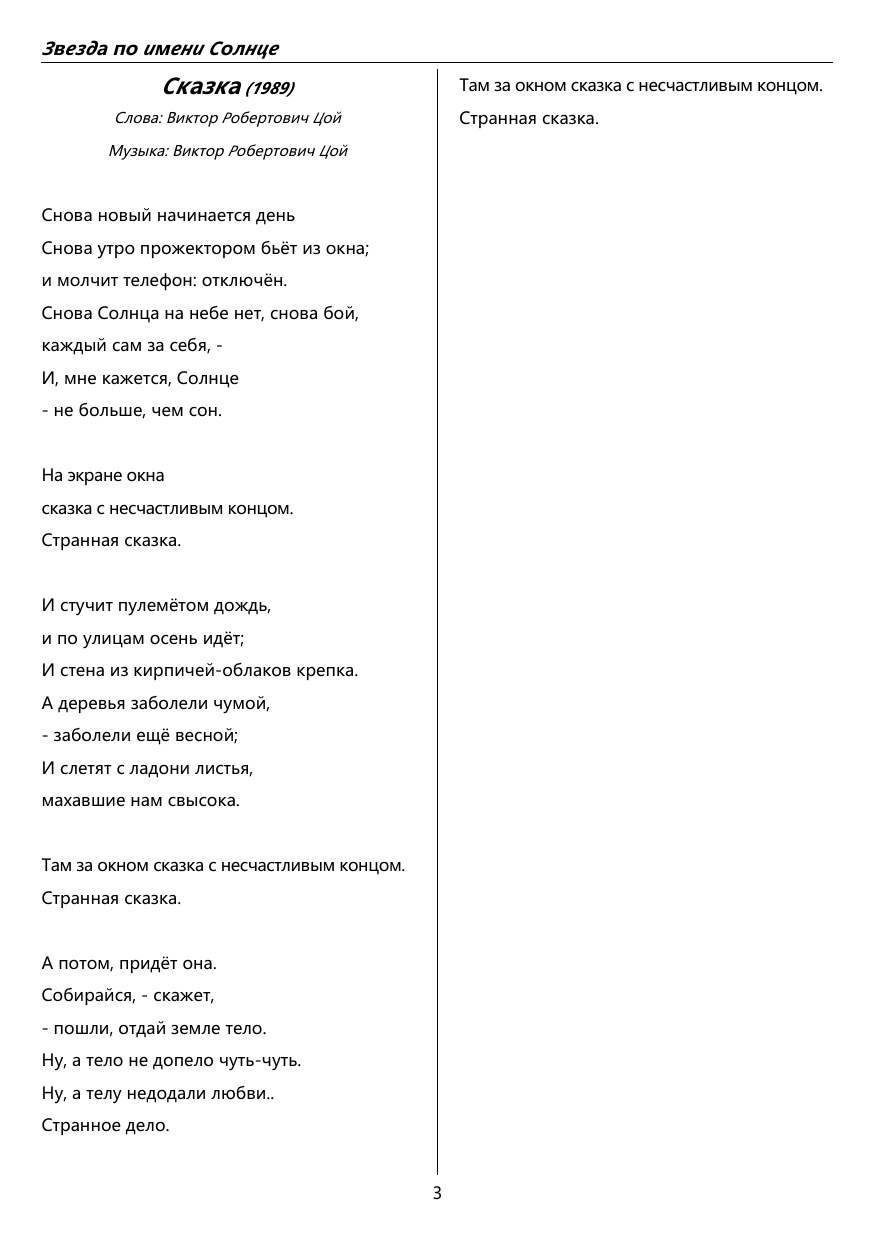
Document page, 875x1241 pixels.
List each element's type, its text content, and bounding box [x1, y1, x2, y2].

text Там за окном сказка с несчастливым концом. [41, 849, 415, 882]
text И, мне кажется, Солнце [41, 362, 415, 394]
text И слетят с ладони листья, [41, 752, 415, 784]
text И стучит пулемётом дождь, [41, 589, 415, 622]
text Снова утро прожектором бьёт из окна; [41, 232, 415, 264]
text И стена из кирпичей-облаков крепка. [41, 654, 415, 687]
text Сказка (1989) [41, 69, 415, 102]
text Снова новый начинается день [41, 199, 415, 232]
text - не больше, чем сон. [41, 394, 415, 427]
text А потом, придёт она. [41, 947, 415, 979]
text Странная сказка. [459, 102, 833, 134]
text Странная сказка. [41, 524, 415, 557]
text каждый сам за себя, - [41, 329, 415, 362]
text Снова Солнца на небе нет, снова бой, [41, 297, 415, 329]
text Собирайся, - скажет, [41, 979, 415, 1012]
text А деревья заболели чумой, [41, 687, 415, 719]
text Ну, а телу недодали любви.. [41, 1077, 415, 1109]
text На экране окна [41, 459, 415, 492]
text и по улицам осень идёт; [41, 622, 415, 654]
text сказка с несчастливым концом. [41, 492, 415, 524]
text Там за окном сказка с несчастливым концом. [459, 69, 833, 102]
text Ну, а тело не допело чуть-чуть. [41, 1044, 415, 1077]
text - пошли, отдай земле тело. [41, 1012, 415, 1044]
text Слова: Виктор Робертович Цой [41, 102, 415, 134]
text - заболели ещё весной; [41, 719, 415, 752]
text Музыка: Виктор Робертович Цой [41, 134, 415, 167]
text Странное дело. [41, 1109, 415, 1142]
text махавшие нам свысока. [41, 784, 415, 817]
text Странная сказка. [41, 882, 415, 914]
text и молчит телефон: отключён. [41, 264, 415, 297]
